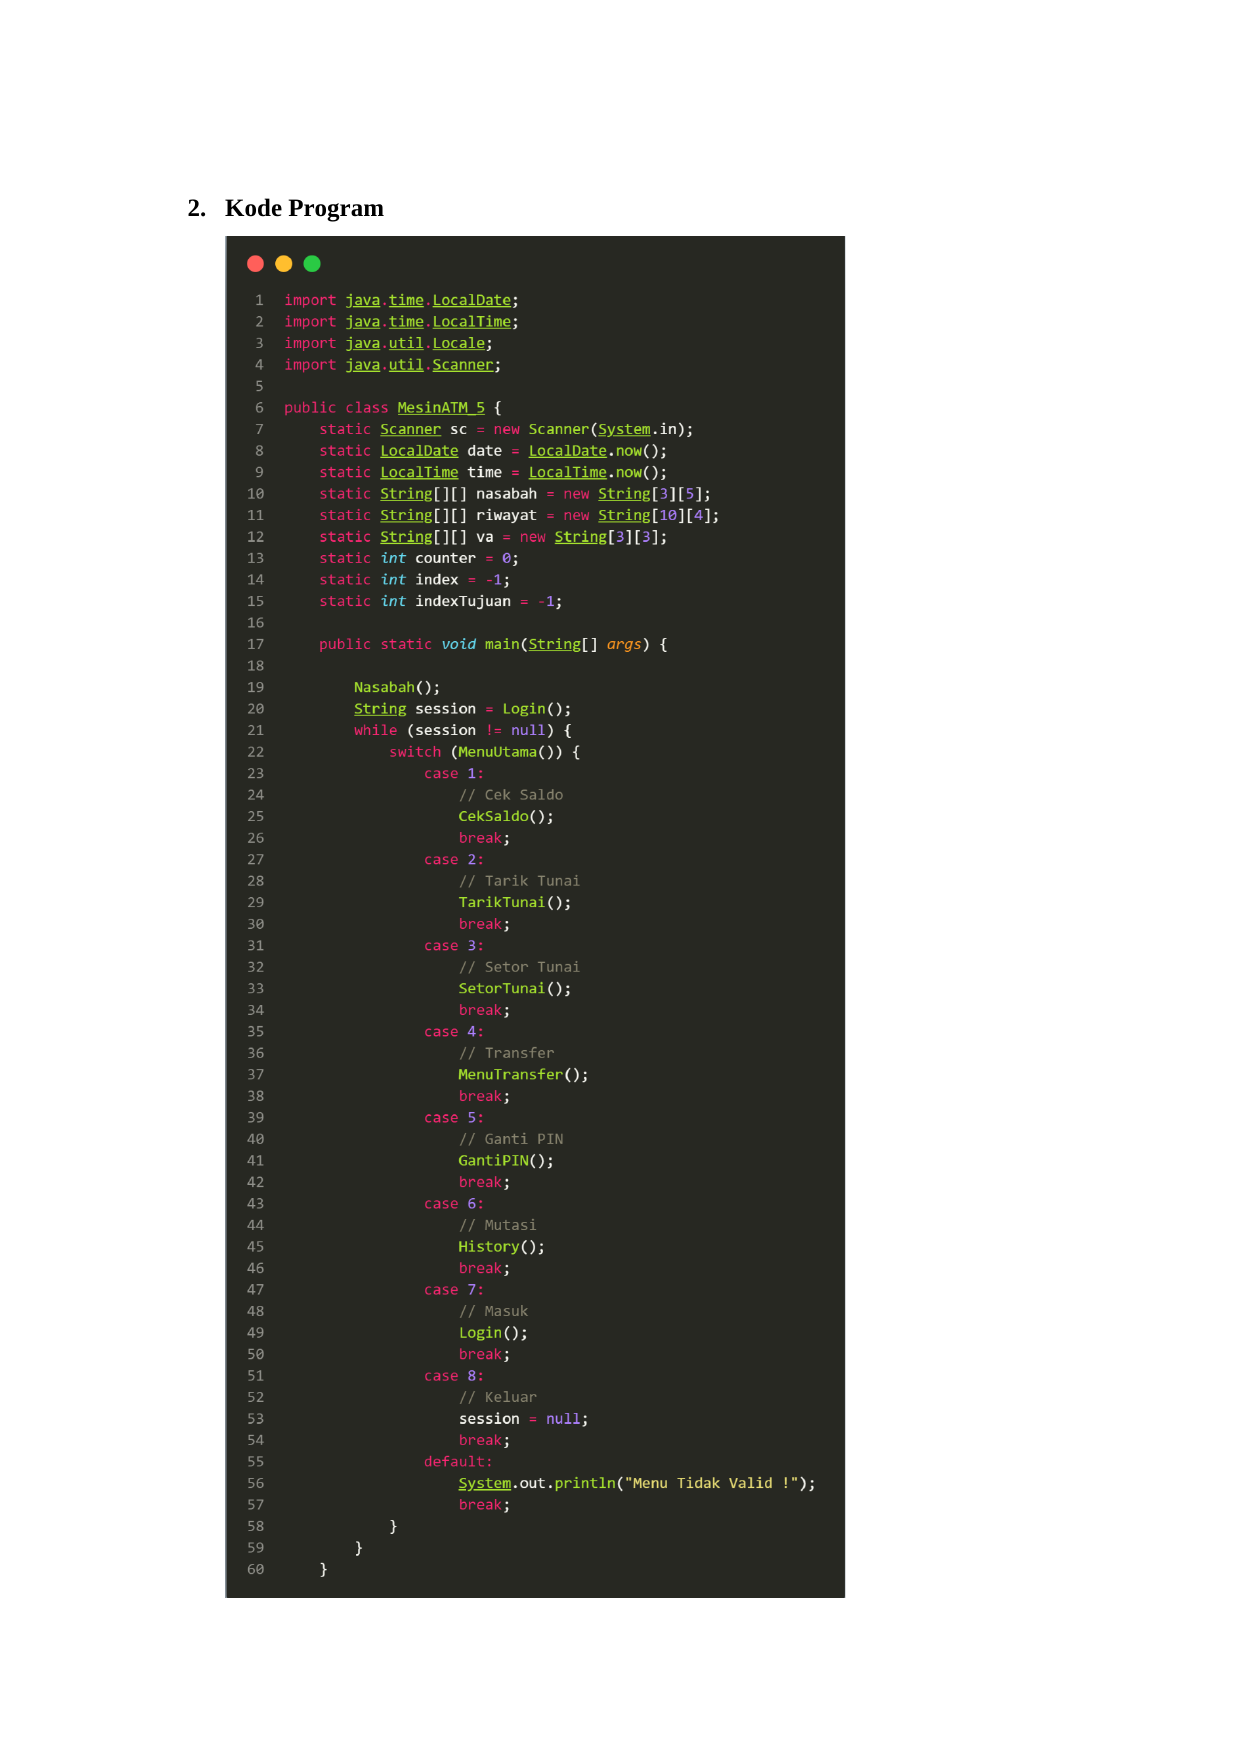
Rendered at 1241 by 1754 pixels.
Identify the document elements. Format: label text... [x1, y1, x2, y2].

list Kode Program [187, 193, 1090, 222]
picture [225, 236, 846, 1598]
